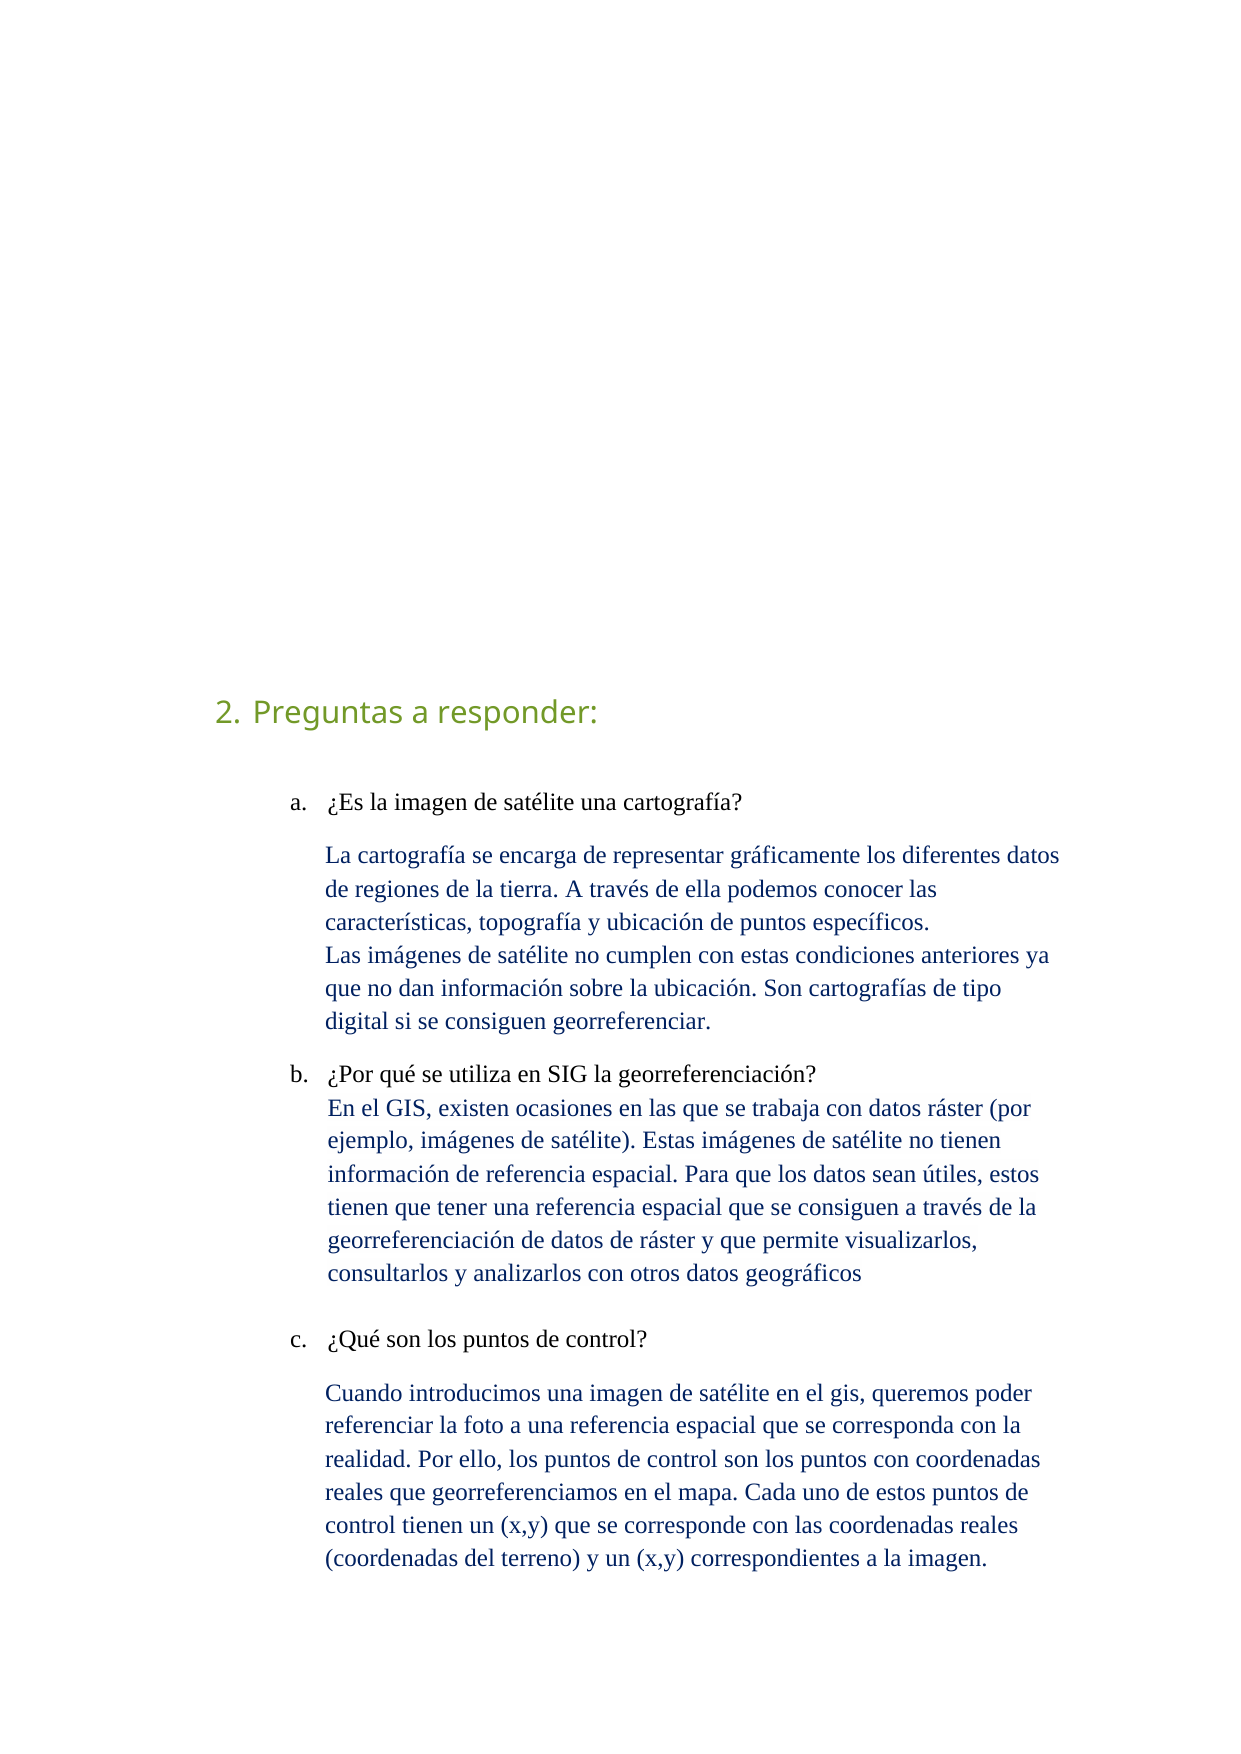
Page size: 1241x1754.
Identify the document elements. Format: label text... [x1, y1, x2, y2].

list ¿Es la imagen de satélite una cartografía? [290, 787, 1063, 816]
subtitle Preguntas a responder: [215, 690, 1063, 733]
text La cartografía se encarga de representar gráficamente los diferentes datos de regiones de la tierra. A través de ella podemos conocer las características, topografía y ubicación de puntos específicos. Las imágenes de satélite no cumplen con estas condiciones anteriores ya que no dan información sobre la ubicación. Son cartografías de tipo digital si se consiguen georreferenciar. [325, 841, 1063, 1034]
text Cuando introducimos una imagen de satélite en el gis, queremos poder referenciar la foto a una referencia espacial que se corresponda con la realidad. Por ello, los puntos de control son los puntos con coordenadas reales que georreferenciamos en el mapa. Cada uno de estos puntos de control tienen un (x,y) que se corresponde con las coordenadas reales (coordenadas del terreno) y un (x,y) correspondientes a la imagen. [325, 1378, 1063, 1571]
list ¿Por qué se utiliza en SIG la georreferenciación? [290, 1059, 1063, 1088]
list ¿Qué son los puntos de control? [290, 1324, 1063, 1352]
list En el GIS, existen ocasiones en las que se trabaja con datos ráster (por ejemplo, imágenes de satélite). Estas imágenes de satélite no tienen información de referencia espacial. Para que los datos sean útiles, estos tienen que tener una referencia espacial que se consiguen a través de la georreferenciación de datos de ráster y que permite visualizarlos, consultarlos y analizarlos con otros datos geográficos [327, 1093, 1063, 1286]
